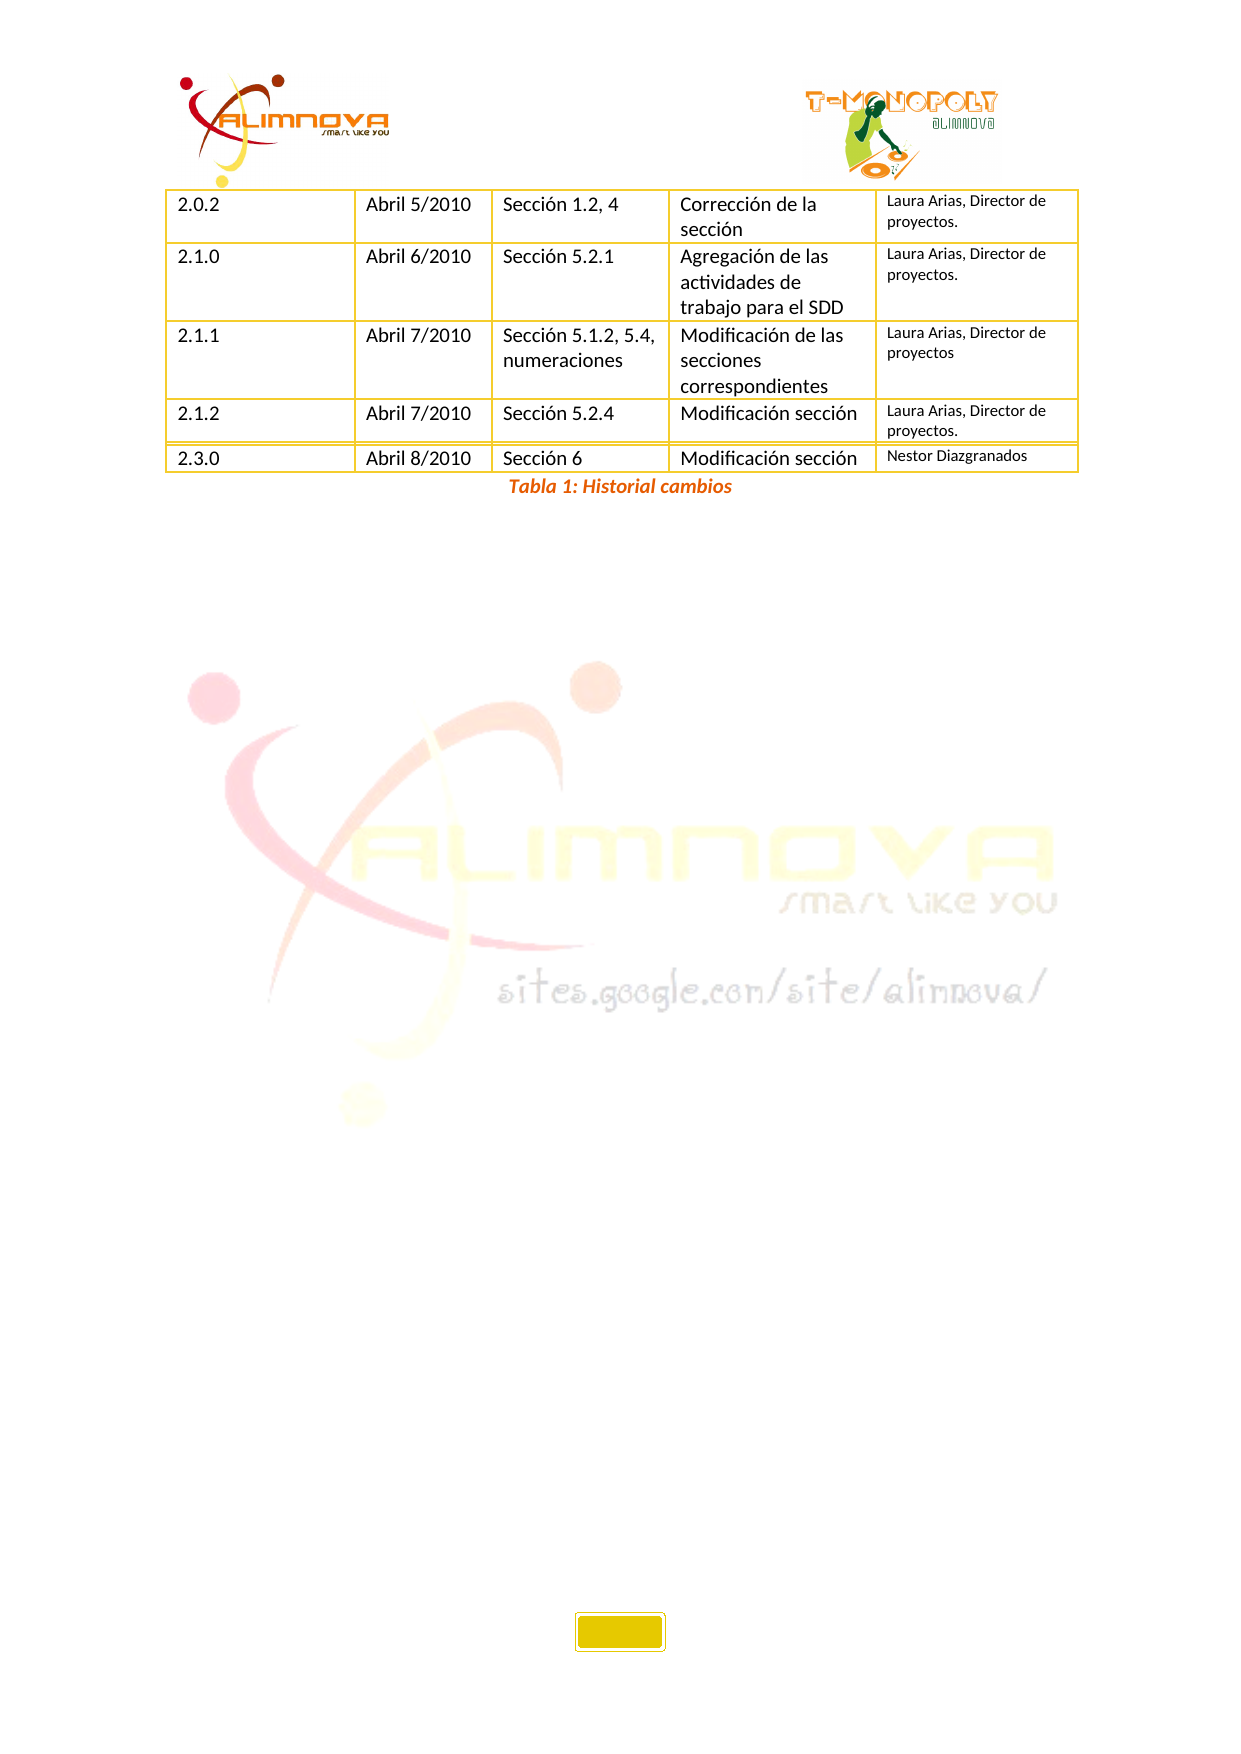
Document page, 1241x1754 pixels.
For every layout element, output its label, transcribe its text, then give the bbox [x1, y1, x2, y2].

table_cell Laura Arias, Director de proyectos. [877, 400, 1077, 441]
table_cell Abril 7/2010 [356, 400, 491, 441]
table_cell Abril 8/2010 [356, 446, 491, 471]
table_cell Laura Arias, Director de proyectos [877, 322, 1077, 398]
table_cell Sección 5.2.4 [493, 400, 668, 441]
table_cell Abril 6/2010 [356, 244, 491, 320]
table_cell Modificación de las secciones correspondientes [670, 322, 875, 398]
table_cell Abril 5/2010 [356, 191, 491, 242]
table_cell Laura Arias, Director de proyectos. [877, 244, 1077, 320]
table_cell Laura Arias, Director de proyectos. [877, 191, 1077, 242]
table_cell Sección 5.2.1 [493, 244, 668, 320]
table_cell 2.1.1 [167, 322, 354, 398]
table_cell 2.1.0 [167, 244, 354, 320]
table_cell Abril 7/2010 [356, 322, 491, 398]
table_cell Nestor Diazgranados [877, 446, 1077, 471]
table_cell 2.1.2 [167, 400, 354, 441]
table_cell Modificación sección [670, 446, 875, 471]
table_cell Sección 5.1.2, 5.4, numeraciones [493, 322, 668, 398]
table_cell 2.3.0 [167, 446, 354, 471]
table_cell Sección 1.2, 4 [493, 191, 668, 242]
picture [177, 73, 389, 189]
text Tabla 1: Historial cambios [177, 473, 1063, 498]
table_cell Agregación de las actividades de trabajo para el SDD [670, 244, 875, 320]
table_cell Sección 6 [493, 446, 668, 471]
table_cell Modificación sección [670, 400, 875, 441]
picture [802, 79, 1002, 184]
table_cell 2.0.2 [167, 191, 354, 242]
table_cell Corrección de la sección [670, 191, 875, 242]
